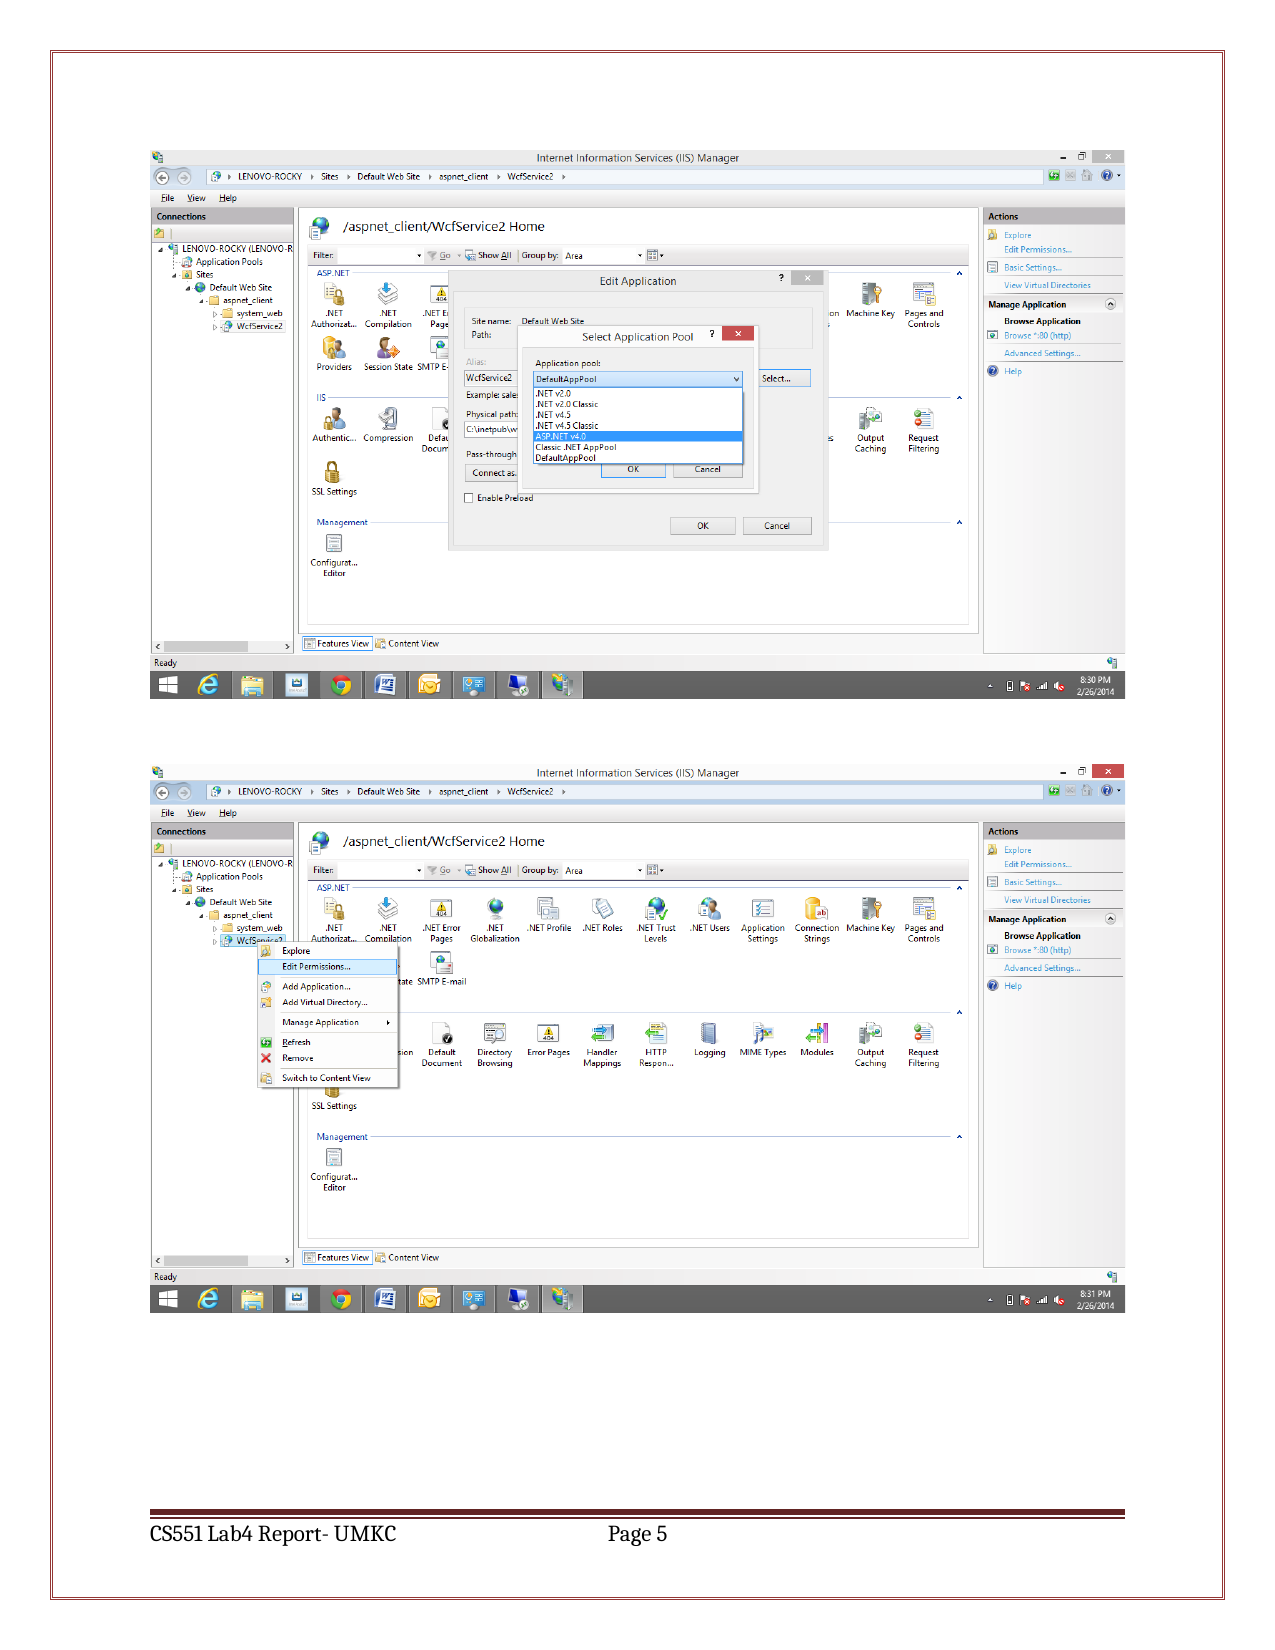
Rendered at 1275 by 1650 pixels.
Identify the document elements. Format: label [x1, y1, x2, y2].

picture [150, 150, 1125, 699]
picture [150, 764, 1125, 1313]
